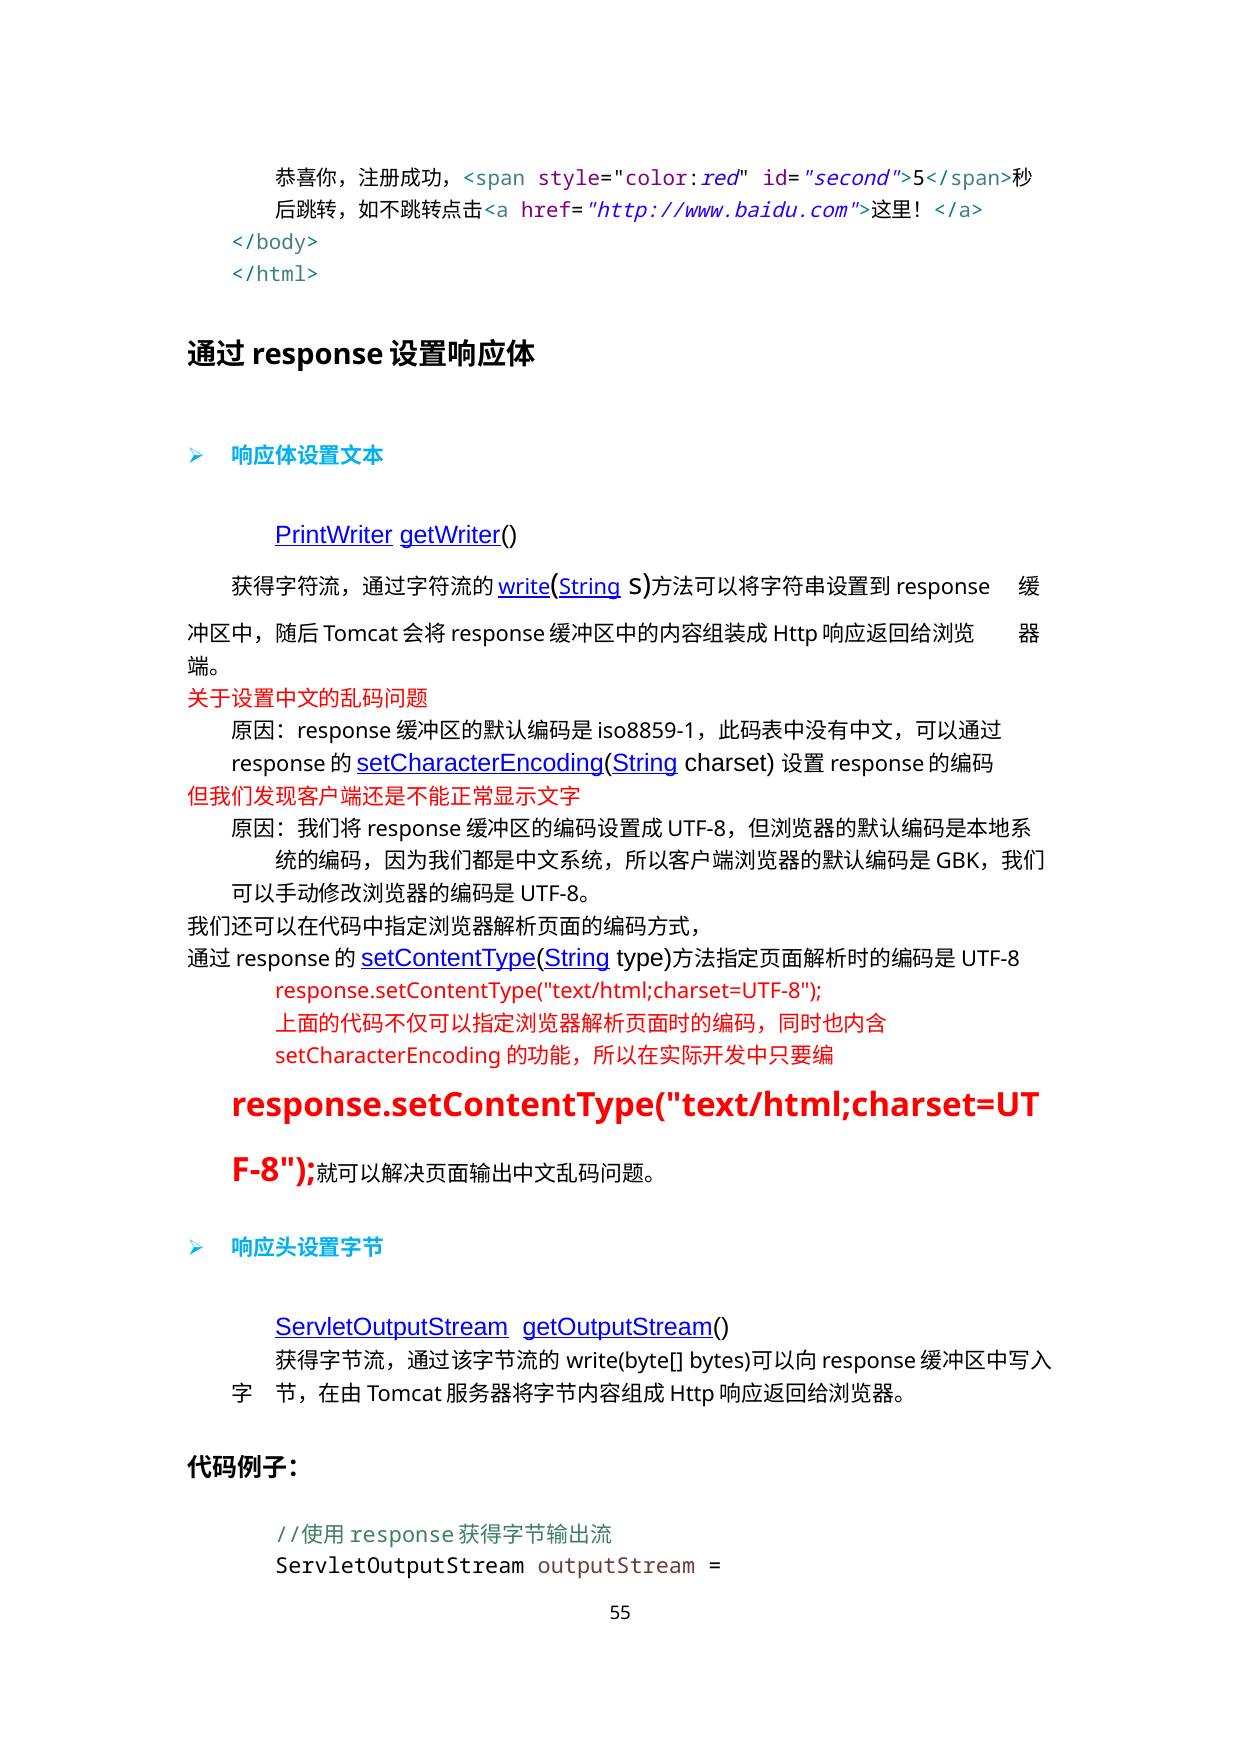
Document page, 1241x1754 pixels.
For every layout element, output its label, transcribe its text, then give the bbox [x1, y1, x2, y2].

subtitle 响应体设置文本 [187, 438, 1053, 470]
text PrintWriter getWriter() [231, 518, 1053, 551]
picture [189, 448, 202, 456]
subtitle 通过response设置响应体 [187, 319, 1053, 384]
text </html> [231, 257, 1053, 290]
subtitle 响应头设置字节 [187, 1230, 1053, 1262]
text </body> [231, 225, 1053, 257]
text 恭喜你，注册成功，<span style="color:red" id="second">5</span>秒后跳转，如不跳转点击<a href="http://www.baidu.com">这里！</a> [275, 160, 1053, 225]
text 但我们发现客户端还是不能正常显示文字 [187, 778, 1053, 811]
text 我们还可以在代码中指定浏览器解析页面的编码方式， [187, 908, 1053, 941]
text 获得字符流，通过字符流的write(String s)方法可以将字符串设置到response 缓冲区中，随后Tomcat会将response缓冲区中的内容组装成Http响应返回给浏览 器端。 [187, 551, 1053, 681]
text response.setContentType("text/html;charset=UTF-8"); [231, 973, 1053, 1006]
picture [189, 1240, 202, 1248]
text ServletOutputStream getOutputStream() [231, 1310, 1053, 1343]
text //使用response获得字节输出流 [231, 1516, 1053, 1549]
text 原因：我们将response缓冲区的编码设置成UTF-8，但浏览器的默认编码是本地系 统的编码，因为我们都是中文系统，所以客户端浏览器的默认编码是GBK，我们可以手动修改浏览器的编码是UTF-8。 [231, 811, 1053, 908]
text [187, 1549, 1053, 1581]
text 通过response的setContentType(String type)方法指定页面解析时的编码是UTF-8 [187, 941, 1053, 973]
text 获得字节流，通过该字节流的write(byte[] bytes)可以向response缓冲区中写入字 节，在由Tomcat服务器将字节内容组成Http响应返回给浏览器。 [231, 1343, 1053, 1408]
text 原因：response缓冲区的默认编码是iso8859-1，此码表中没有中文，可以通过response的setCharacterEncoding(String charset) 设置response的编码 [231, 713, 1053, 778]
subtitle 代码例子： [187, 1433, 1053, 1498]
text 上面的代码不仅可以指定浏览器解析页面时的编码，同时也内含 setCharacterEncoding的功能，所以在实际开发中只要编response.setContentType("text/html;charset=UTF-8");就可以解决页面输出中文乱码问题。 [231, 1006, 1053, 1201]
text 关于设置中文的乱码问题 [187, 681, 1053, 713]
